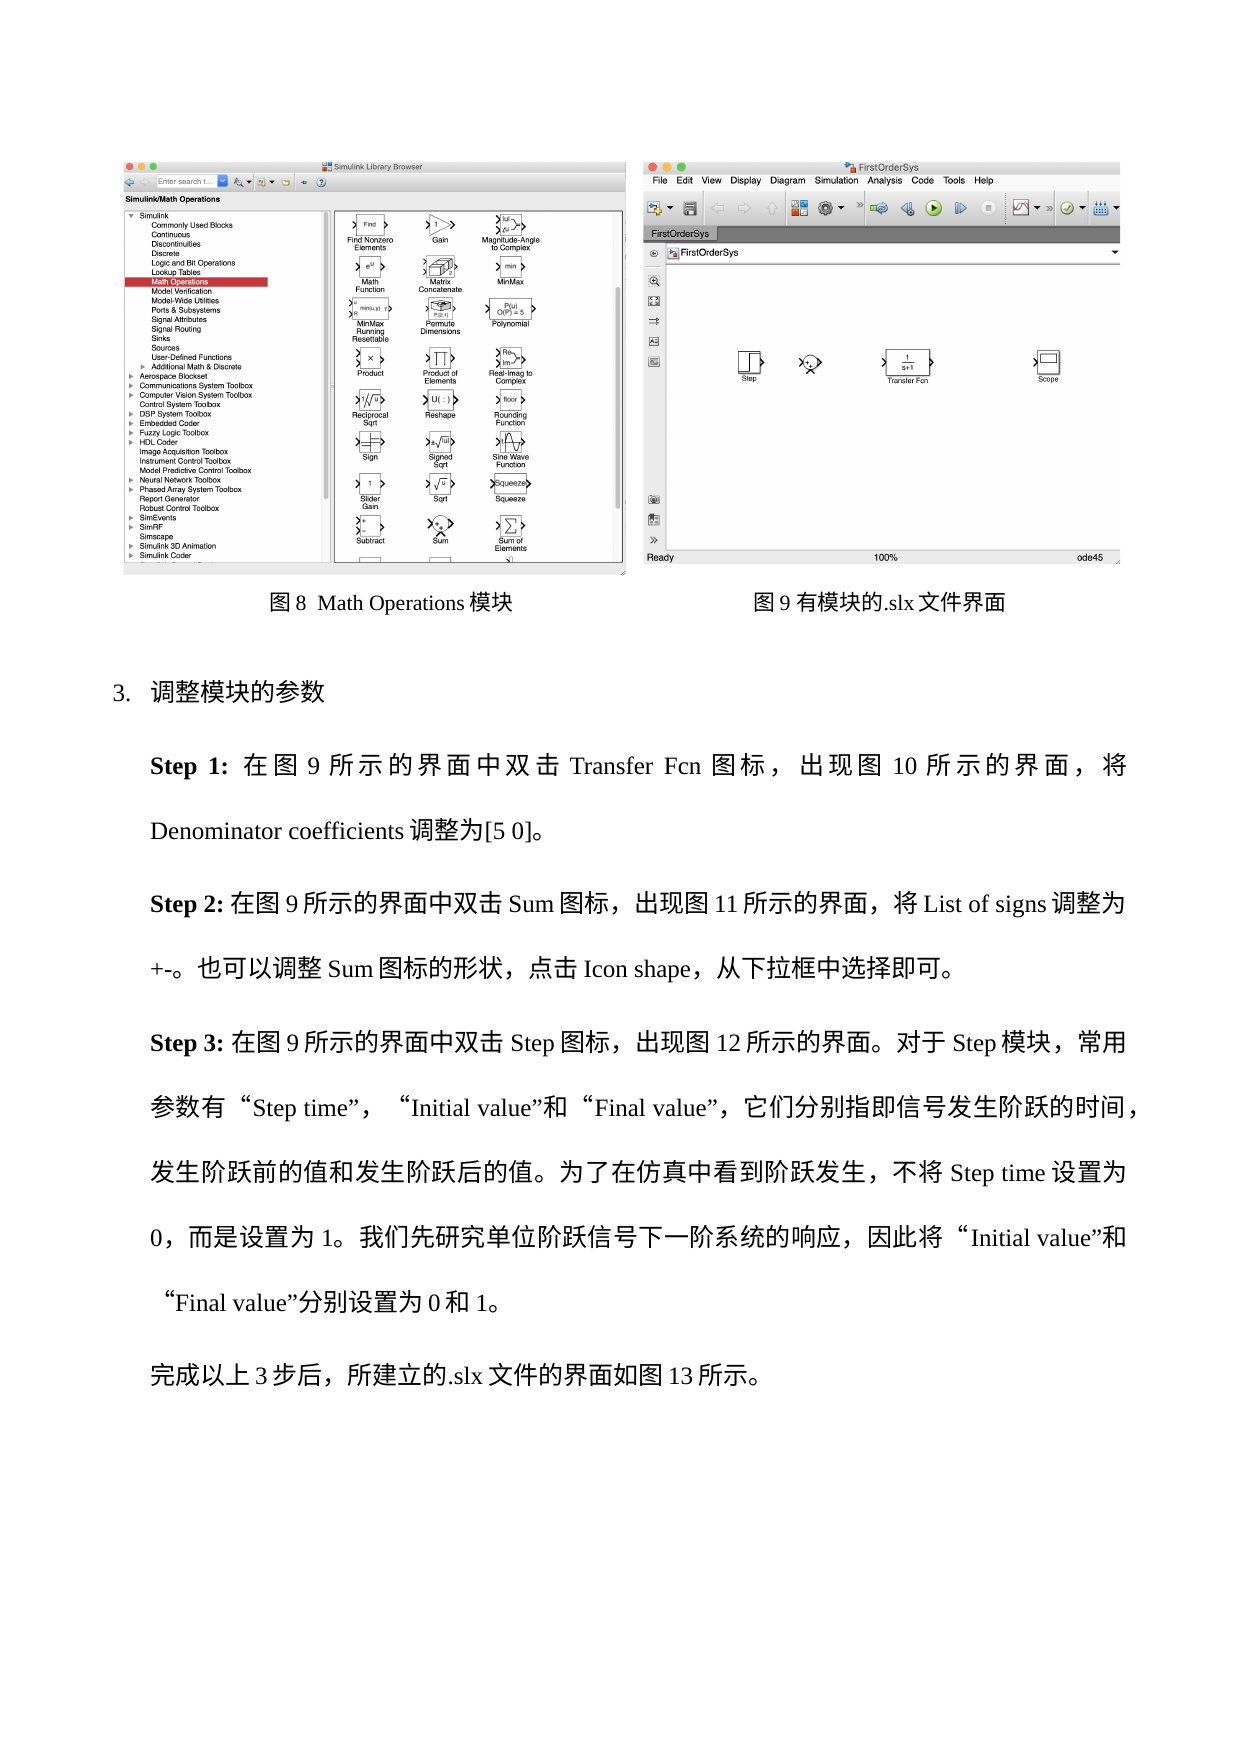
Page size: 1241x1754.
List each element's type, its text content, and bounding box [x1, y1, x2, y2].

picture [643, 162, 1121, 564]
table_cell 图8 Math Operations模块 [113, 162, 632, 617]
list 完成以上3步后，所建立的.slx文件的界面如图13所示。 [150, 1341, 1128, 1406]
list 调整模块的参数 [112, 658, 1128, 723]
list Step 3: 在图9所示的界面中双击Step图标，出现图12所示的界面。对于Step模块，常用参数有“Step time”，“Initial value”和“Final value”，它们分别指即信号发生阶跃的时间，发生阶跃前的值和发生阶跃后的值。为了在仿真中看到阶跃发生，不将Step time设置为0，而是设置为1。我们先研究单位阶跃信号下一阶系统的响应，因此将“Initial value”和“Final value”分别设置为0和1。 [150, 1008, 1128, 1333]
picture [123, 162, 626, 575]
table_cell 图9 有模块的.slx文件界面 [632, 162, 1127, 617]
list Step 1: 在图9所示的界面中双击Transfer Fcn图标，出现图10所示的界面，将Denominator coefficients调整为[5 0]。 [150, 731, 1128, 861]
list Step 2: 在图9所示的界面中双击Sum图标，出现图11所示的界面，将List of signs调整为+-。也可以调整Sum图标的形状，点击Icon shape，从下拉框中选择即可。 [150, 869, 1128, 999]
